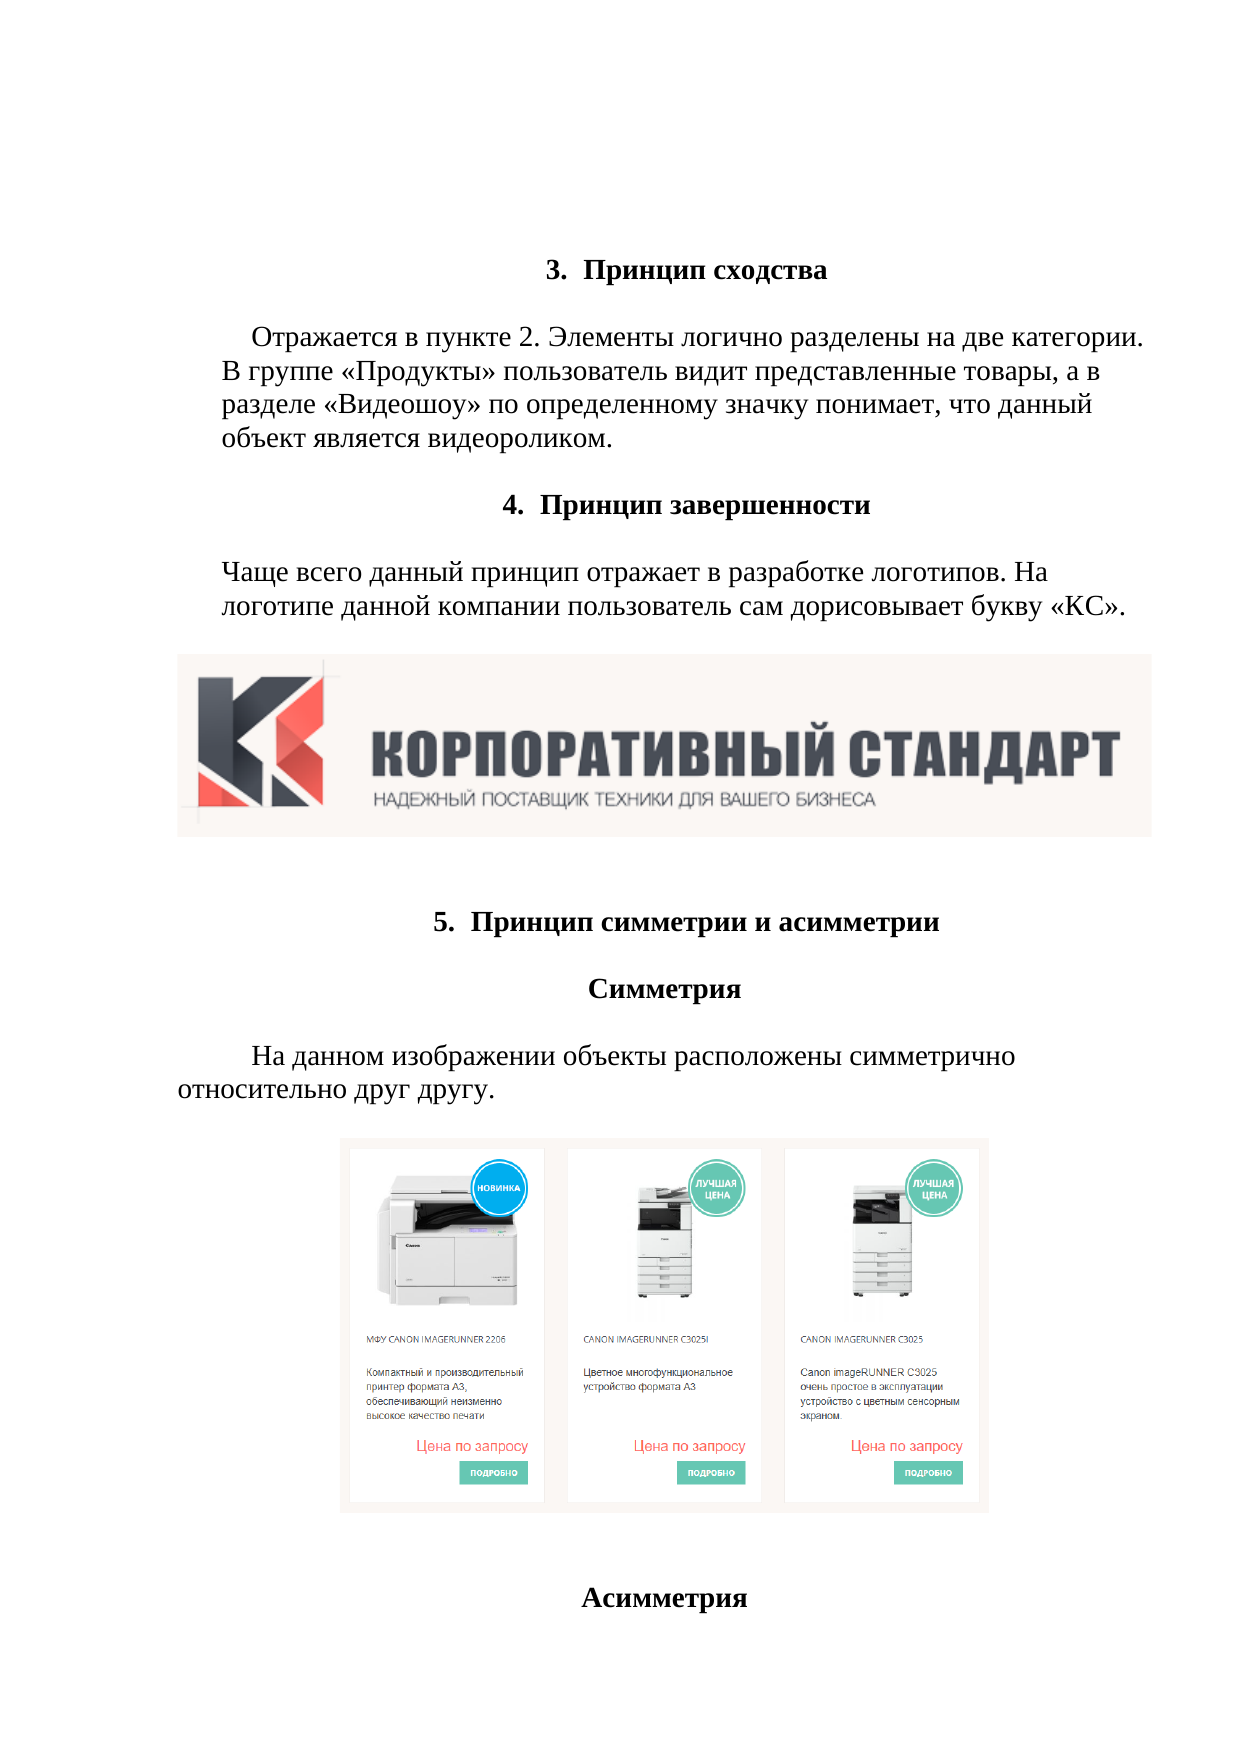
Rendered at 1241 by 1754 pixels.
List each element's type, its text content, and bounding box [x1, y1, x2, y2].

picture [339, 1138, 989, 1513]
text Асимметрия [177, 1580, 1152, 1613]
text Отражается в пункте 2. Элементы логично разделены на две категории. В группе «Продукты» пользователь видит представленные товары, а в разделе «Видеошоу» по определенному значку понимает, что данный объект является видеороликом. [221, 319, 1152, 453]
list Принцип симметрии и асимметрии [221, 904, 1152, 937]
text Чаще всего данный принцип отражает в разработке логотипов. На логотипе данной компании пользователь сам дорисовывает букву «КC». [221, 554, 1152, 621]
picture [177, 654, 1152, 837]
text Симметрия [177, 971, 1152, 1004]
text На данном изображении объекты расположены симметрично относительно друг другу. [177, 1038, 1152, 1105]
list Принцип сходства [221, 252, 1152, 286]
list Принцип завершенности [221, 487, 1152, 521]
